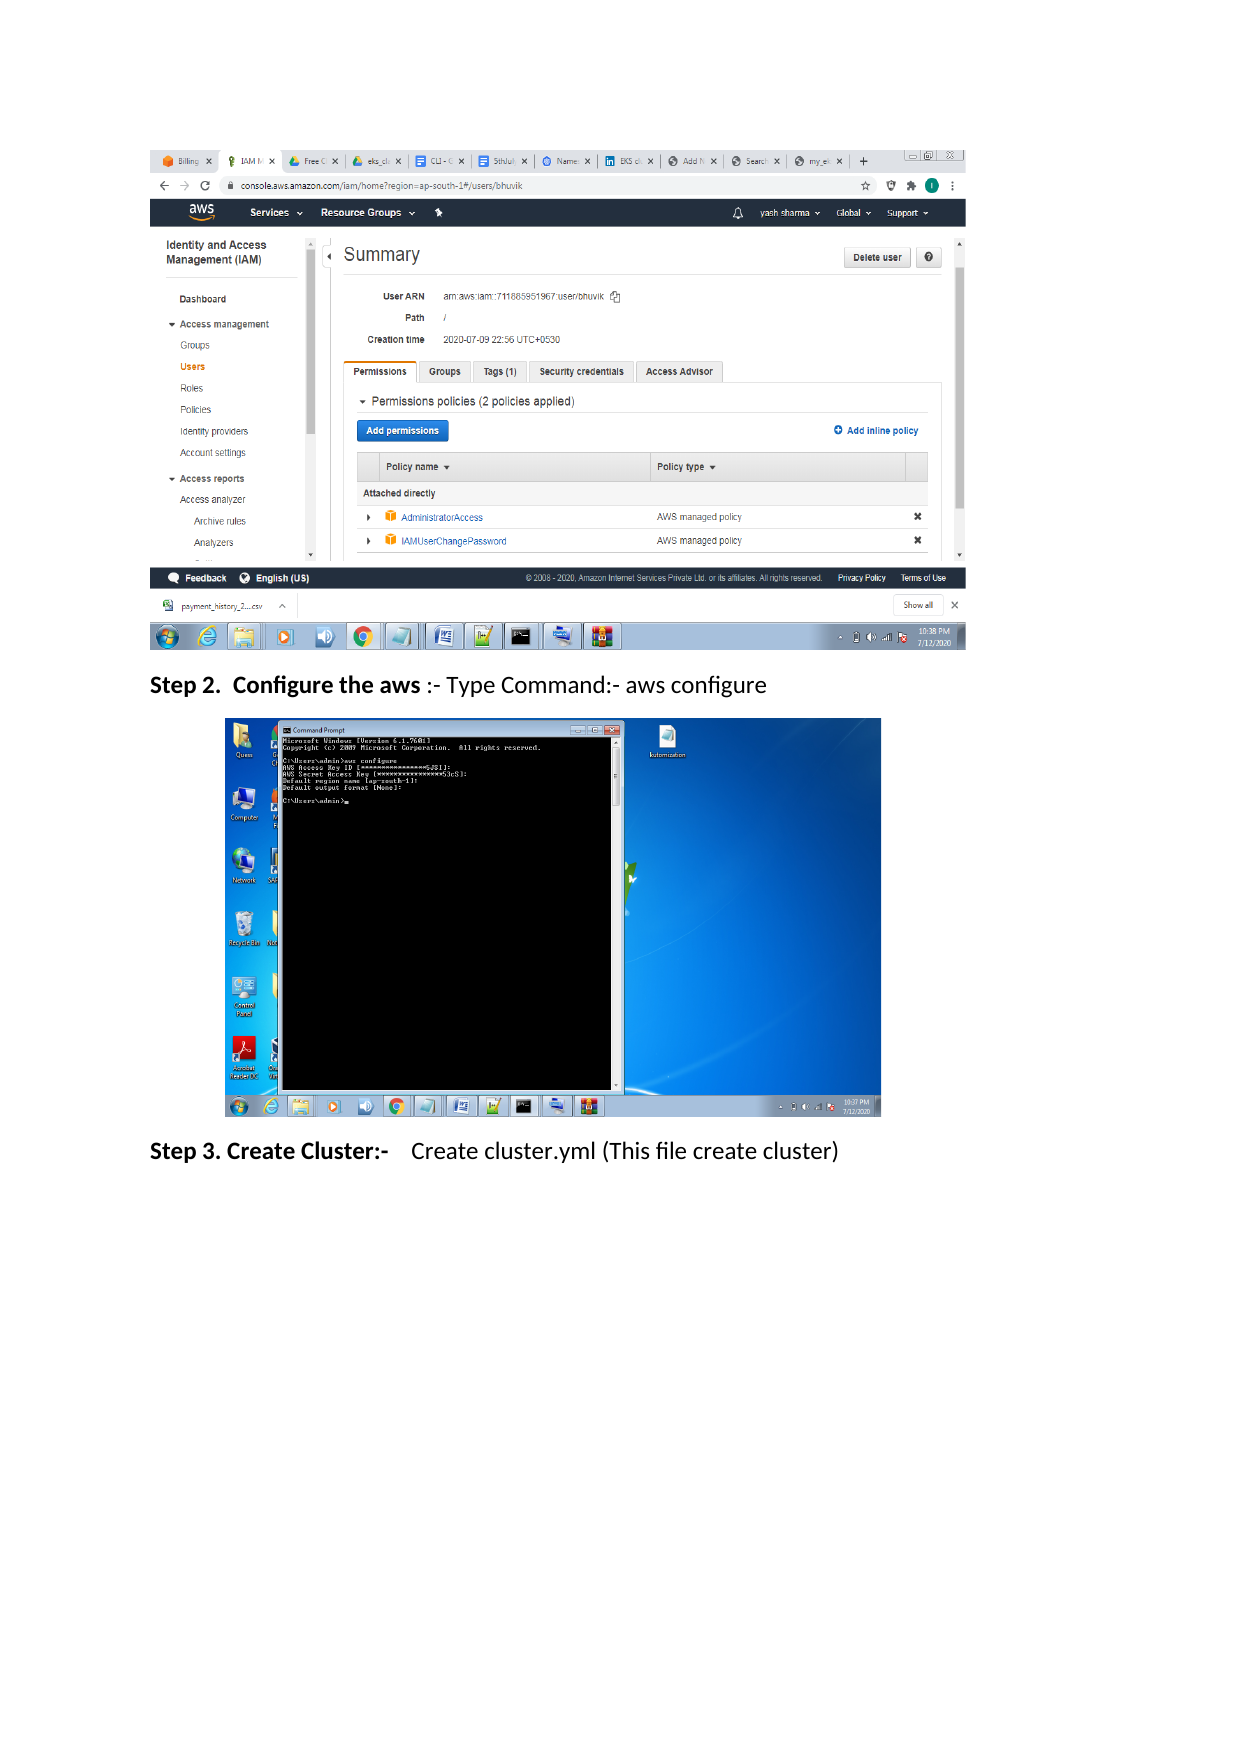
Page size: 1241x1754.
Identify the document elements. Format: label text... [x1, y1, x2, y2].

text Step 2. Configure the aws :- Type Command:- aws configure [150, 669, 1090, 699]
picture [150, 150, 966, 650]
text Step 3. Create Cluster:- Create cluster.yml (This file create cluster) [150, 1135, 1090, 1166]
picture [225, 718, 882, 1117]
picture [231, 1074, 247, 1078]
picture [233, 1037, 255, 1061]
